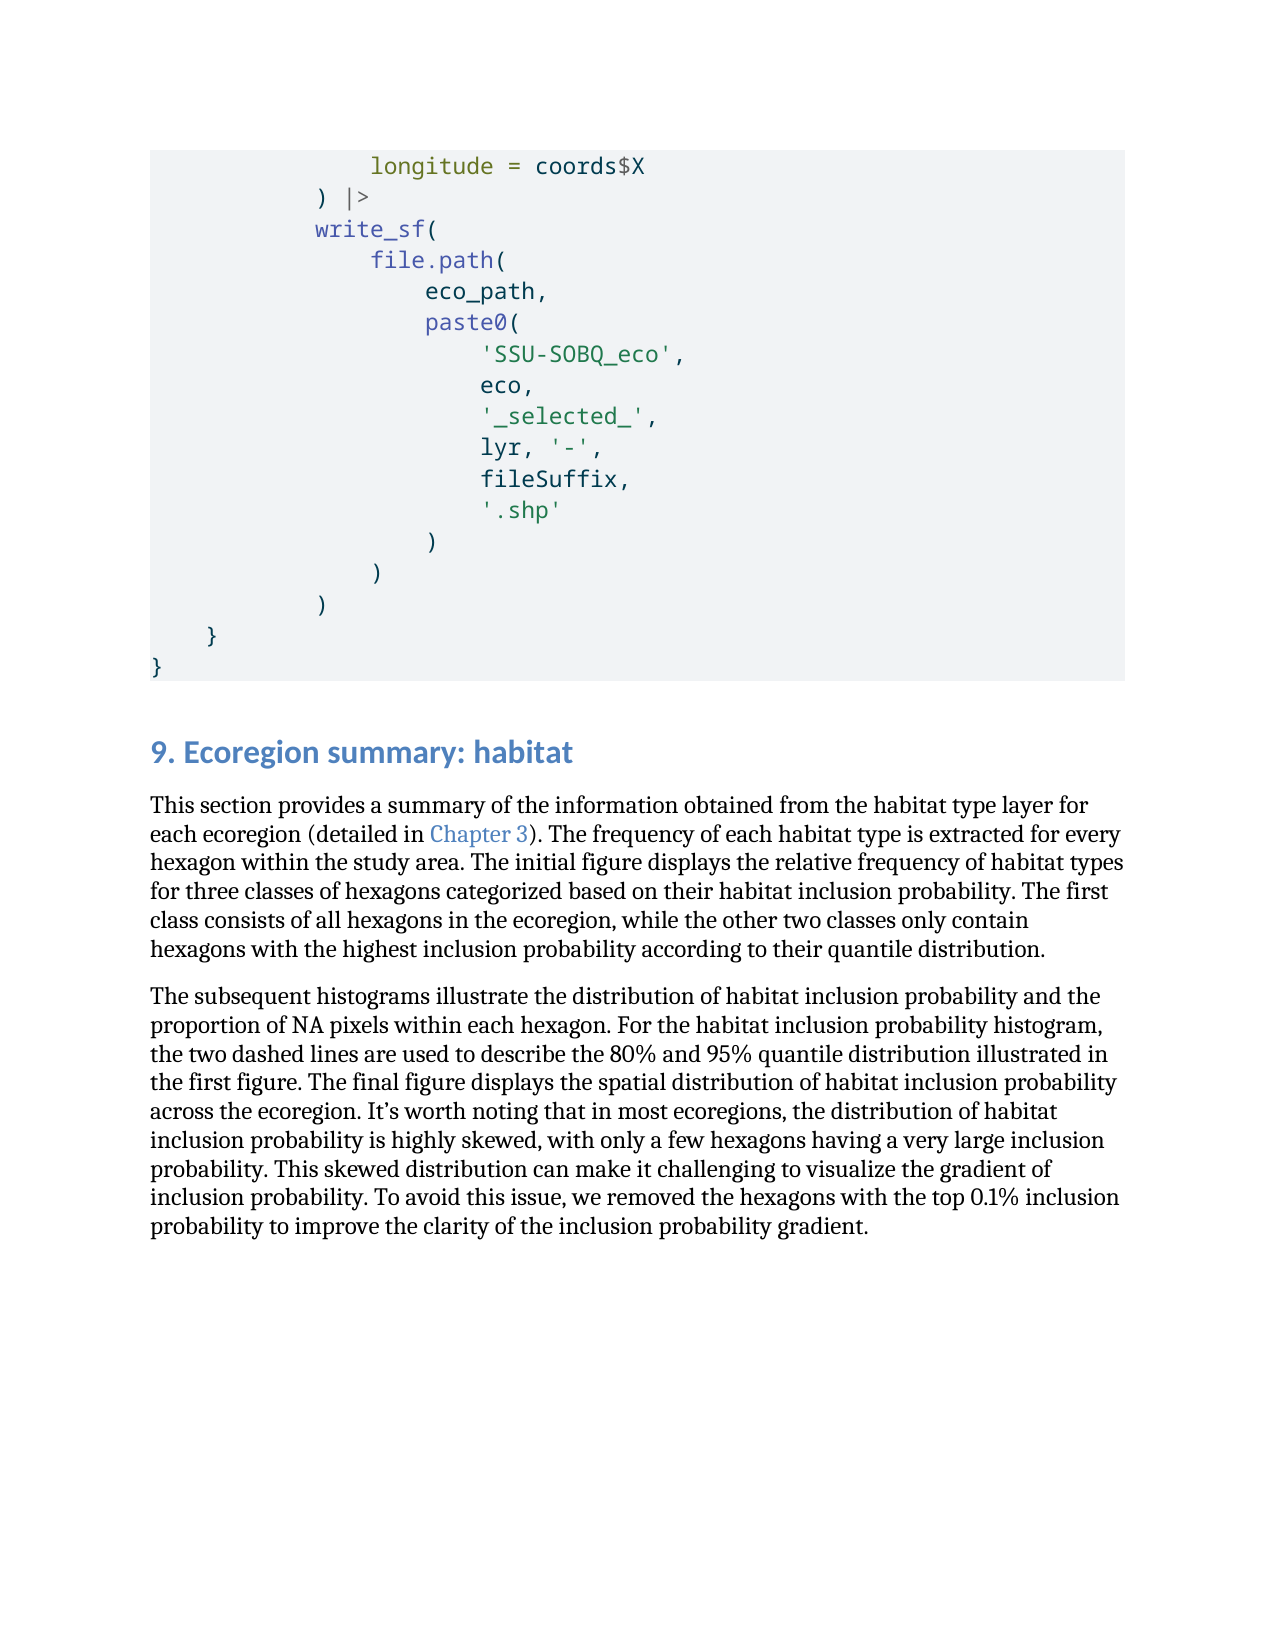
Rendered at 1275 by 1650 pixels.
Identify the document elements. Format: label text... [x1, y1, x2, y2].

text The subsequent histograms illustrate the distribution of habitat inclusion probability and the proportion of NA pixels within each hexagon. For the habitat inclusion probability histogram, the two dashed lines are used to describe the 80% and 95% quantile distribution illustrated in the first figure. The final figure displays the spatial distribution of habitat inclusion probability across the ecoregion. It’s worth noting that in most ecoregions, the distribution of habitat inclusion probability is highly skewed, with only a few hexagons having a very large inclusion probability. This skewed distribution can make it challenging to visualize the gradient of inclusion probability. To avoid this issue, we removed the hexagons with the top 0.1% inclusion probability to improve the clarity of the inclusion probability gradient. [150, 982, 1125, 1241]
subtitle 9. Ecoregion summary: habitat [150, 731, 1125, 772]
text This section provides a summary of the information obtained from the habitat type layer for each ecoregion (detailed in Chapter 3). The frequency of each habitat type is extracted for every hexagon within the study area. The initial figure displays the relative frequency of habitat types for three classes of hexagons categorized based on their habitat inclusion probability. The first class consists of all hexagons in the ecoregion, while the other two classes only contain hexagons with the highest inclusion probability according to their quantile distribution. [150, 791, 1125, 963]
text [150, 150, 1125, 681]
